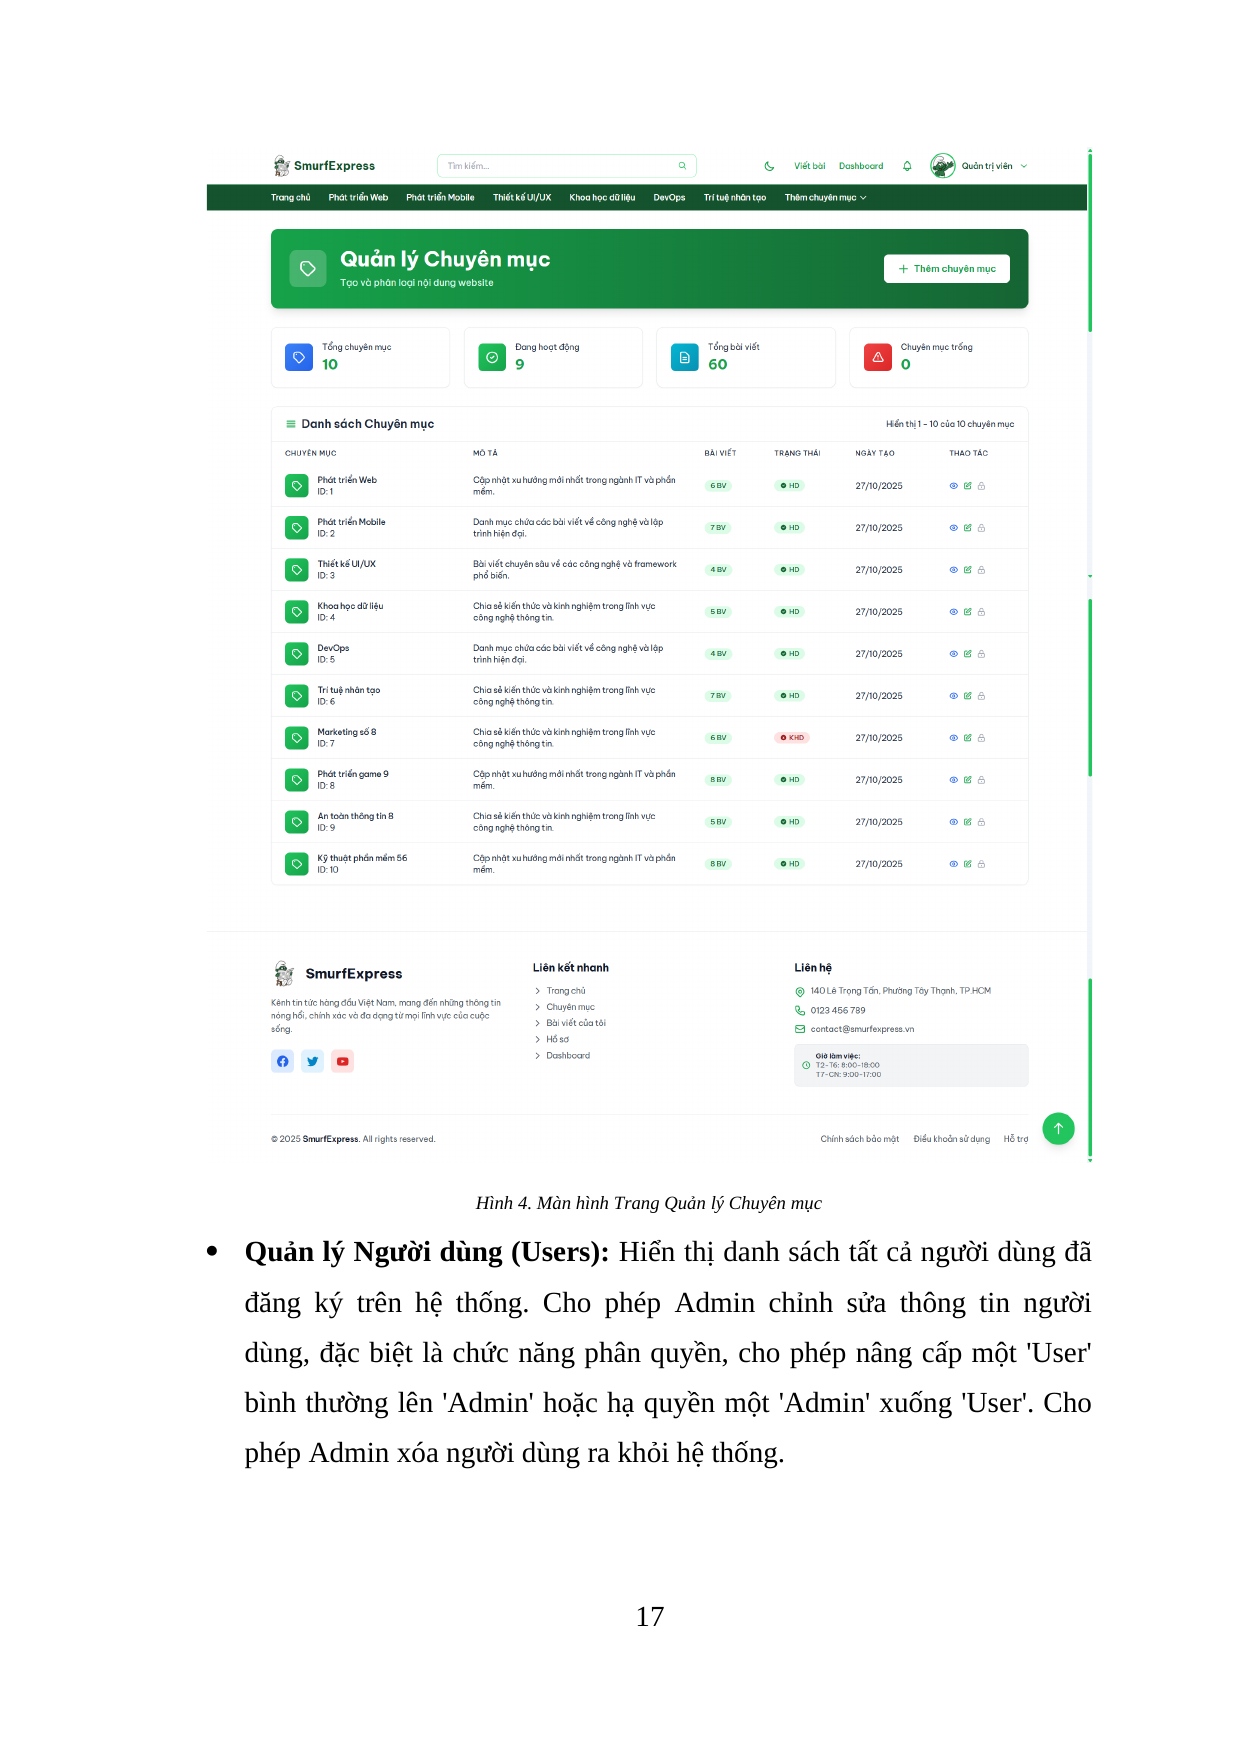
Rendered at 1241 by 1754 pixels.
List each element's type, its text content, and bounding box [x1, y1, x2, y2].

picture [206, 147, 1093, 1163]
list Quản lý Người dùng (Users): Hiển thị danh sách tất cả người dùng đã đăng ký trên hệ thống. Cho phép Admin chỉnh sửa thông tin người dùng, đặc biệt là chức năng phân quyền, cho phép nâng cấp một 'User' bình thường lên 'Admin' hoặc hạ quyền một 'Admin' xuống 'User'. Cho phép Admin xóa người dùng ra khỏi hệ thống. [207, 1234, 1092, 1469]
text Hình 4. Màn hình Trang Quản lý Chuyên mục [207, 1192, 1092, 1213]
